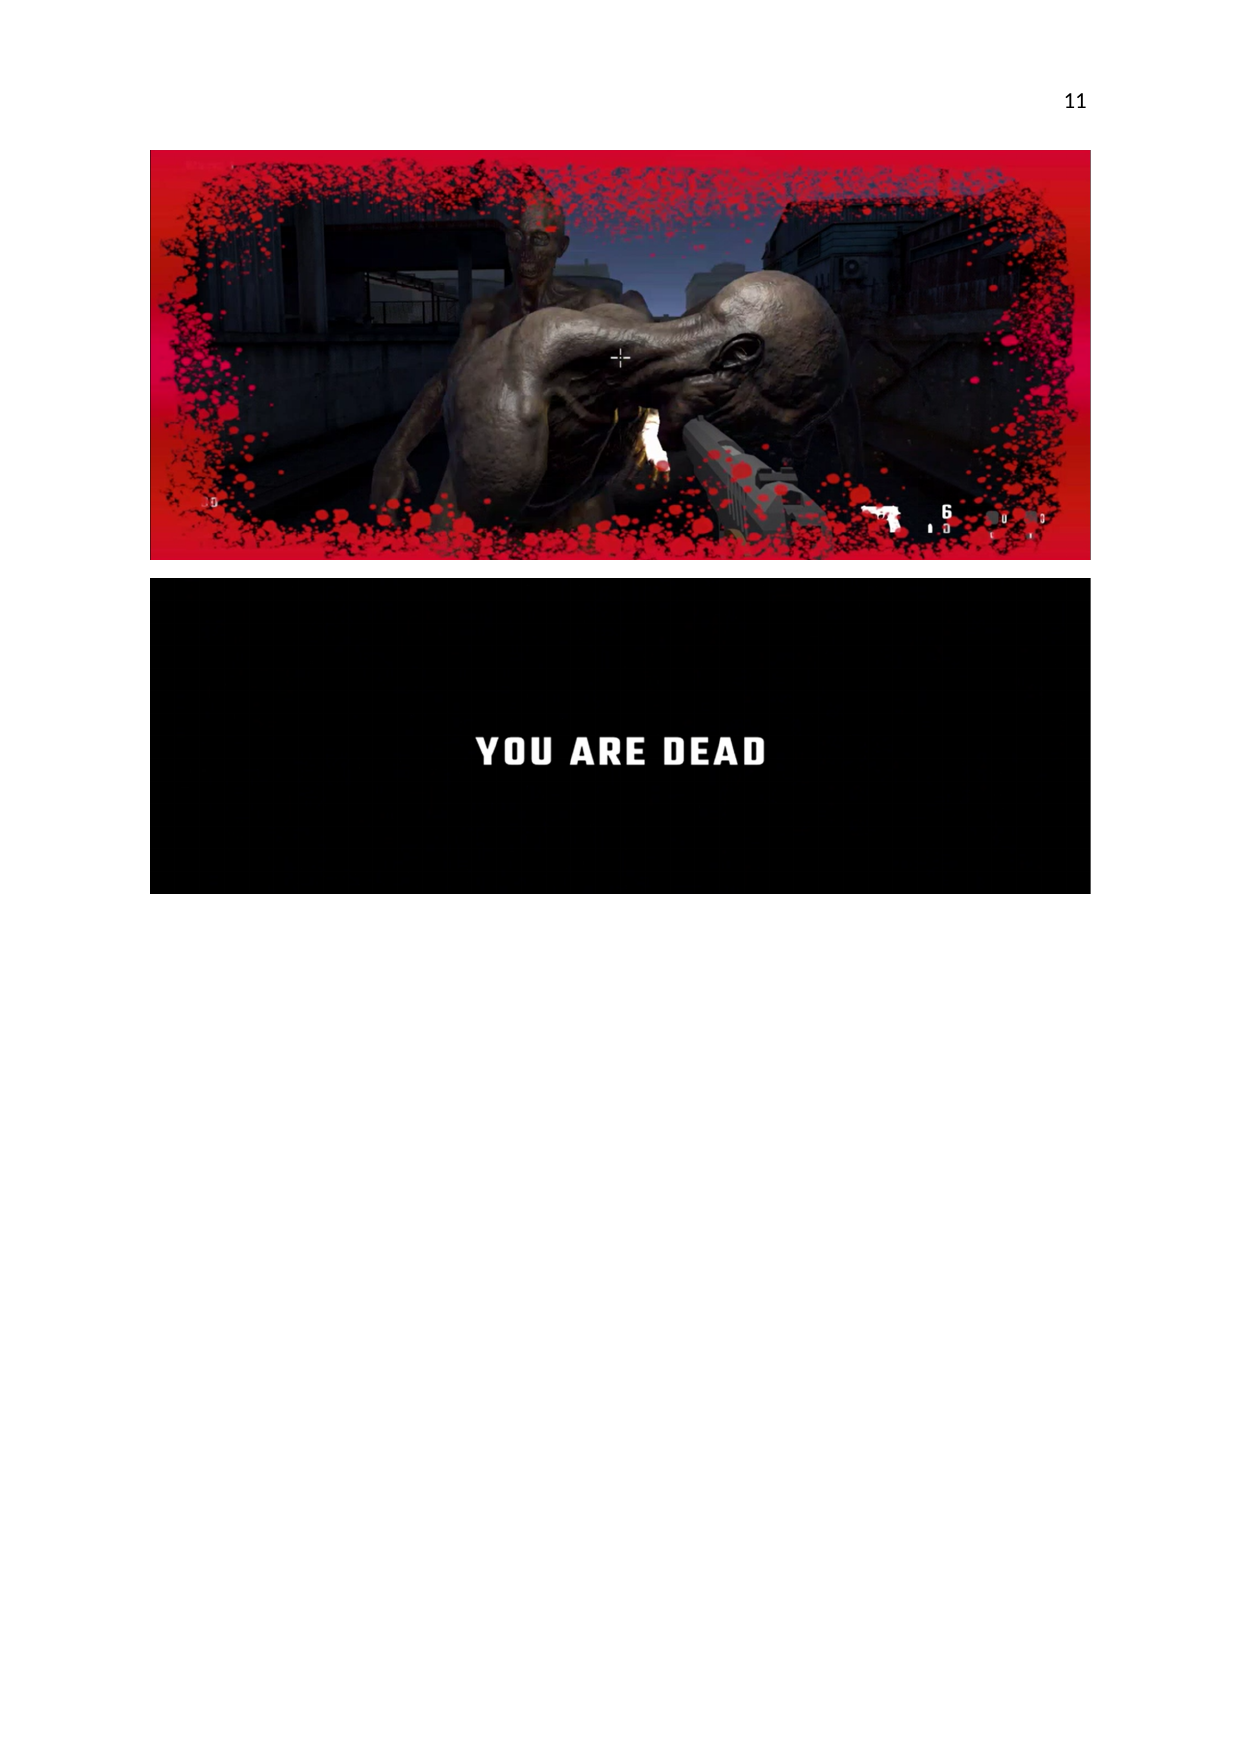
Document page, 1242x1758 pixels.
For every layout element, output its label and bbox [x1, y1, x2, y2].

picture [150, 578, 1091, 894]
picture [150, 150, 1091, 560]
